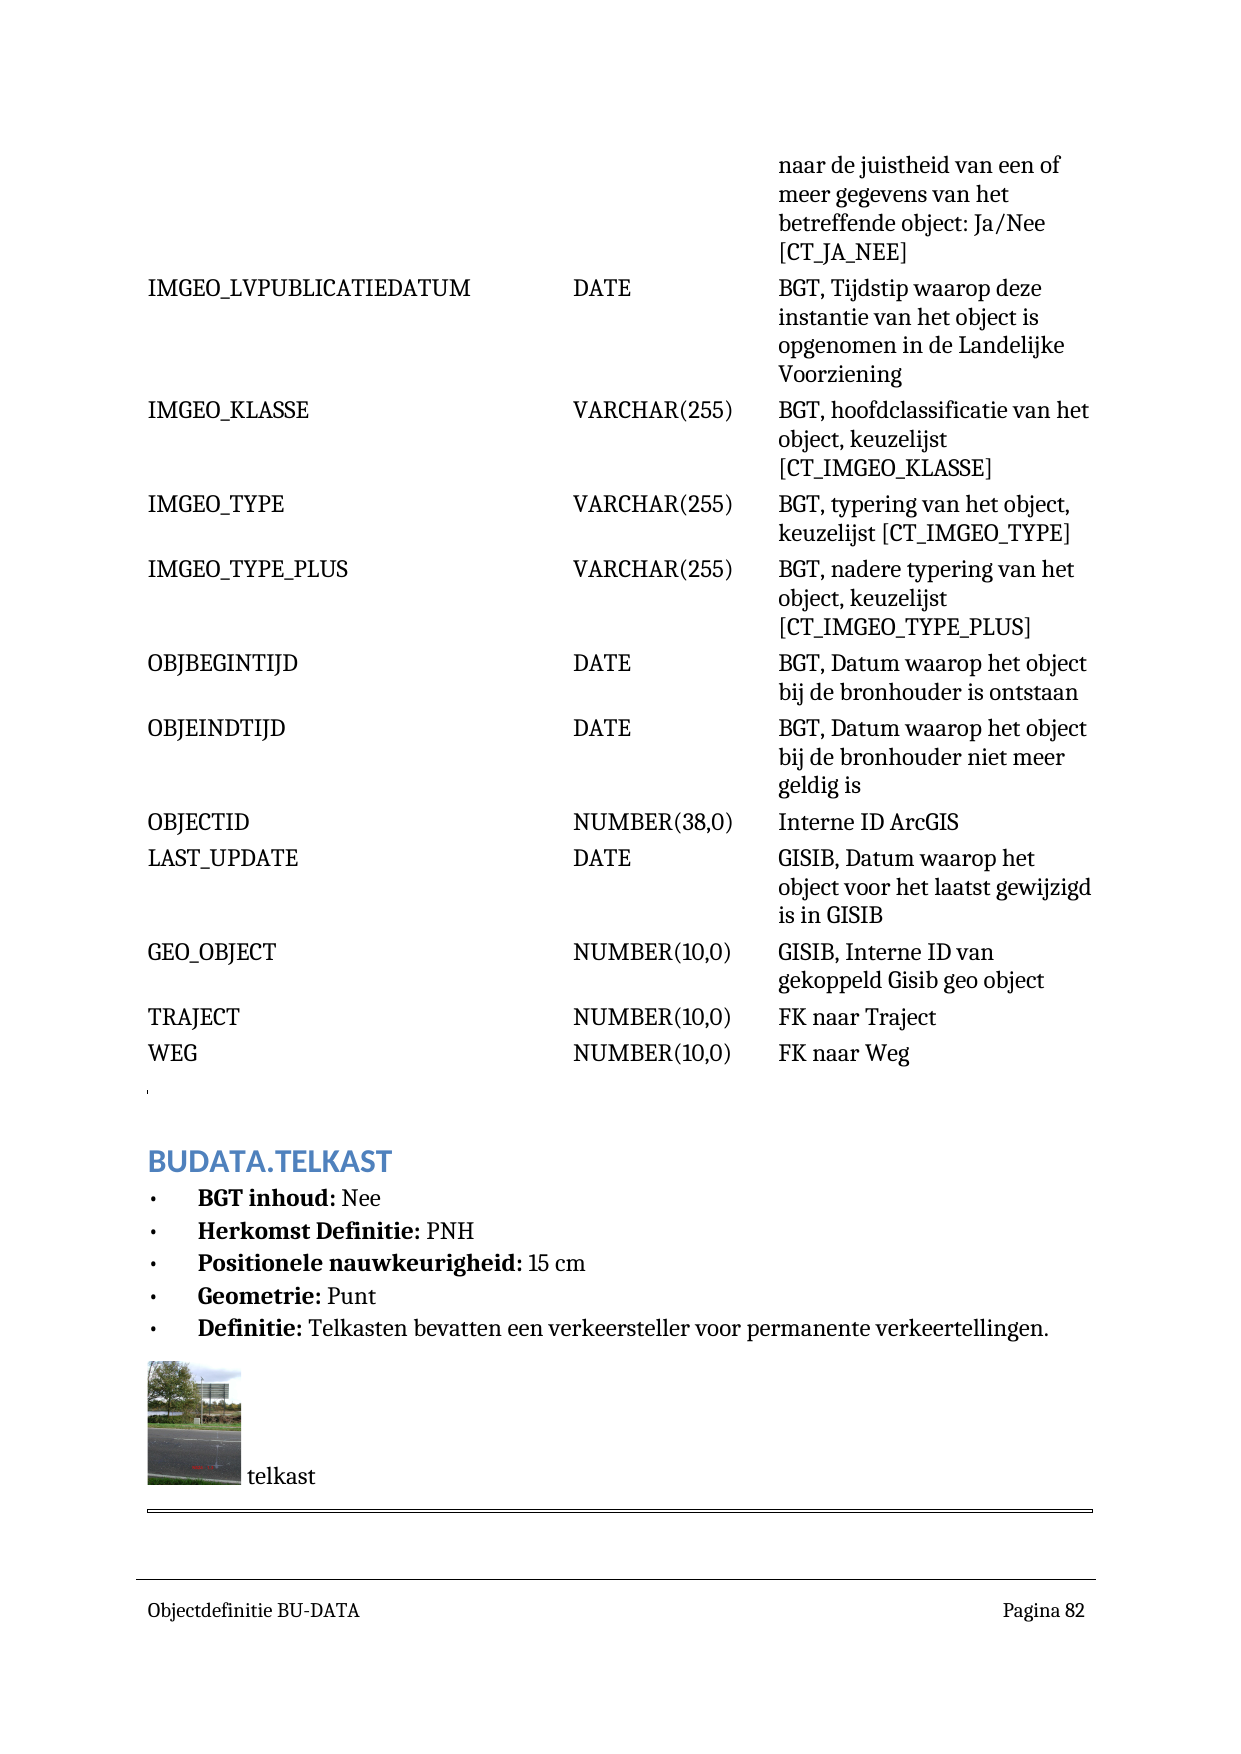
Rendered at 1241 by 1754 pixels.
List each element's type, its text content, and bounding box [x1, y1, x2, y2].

list Definitie: Telkasten bevatten een verkeersteller voor permanente verkeertellingen. [148, 1314, 1093, 1343]
picture [147, 1361, 242, 1485]
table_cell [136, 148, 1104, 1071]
subtitle BUDATA.TELKAST [148, 1140, 1093, 1180]
list Positionele nauwkeurigheid: 15 cm [148, 1249, 1093, 1278]
list Geometrie: Punt [148, 1282, 1093, 1310]
list BGT inhoud: Nee [148, 1184, 1093, 1213]
list Herkomst Definitie: PNH [148, 1217, 1093, 1245]
text telkast [148, 1362, 1093, 1491]
